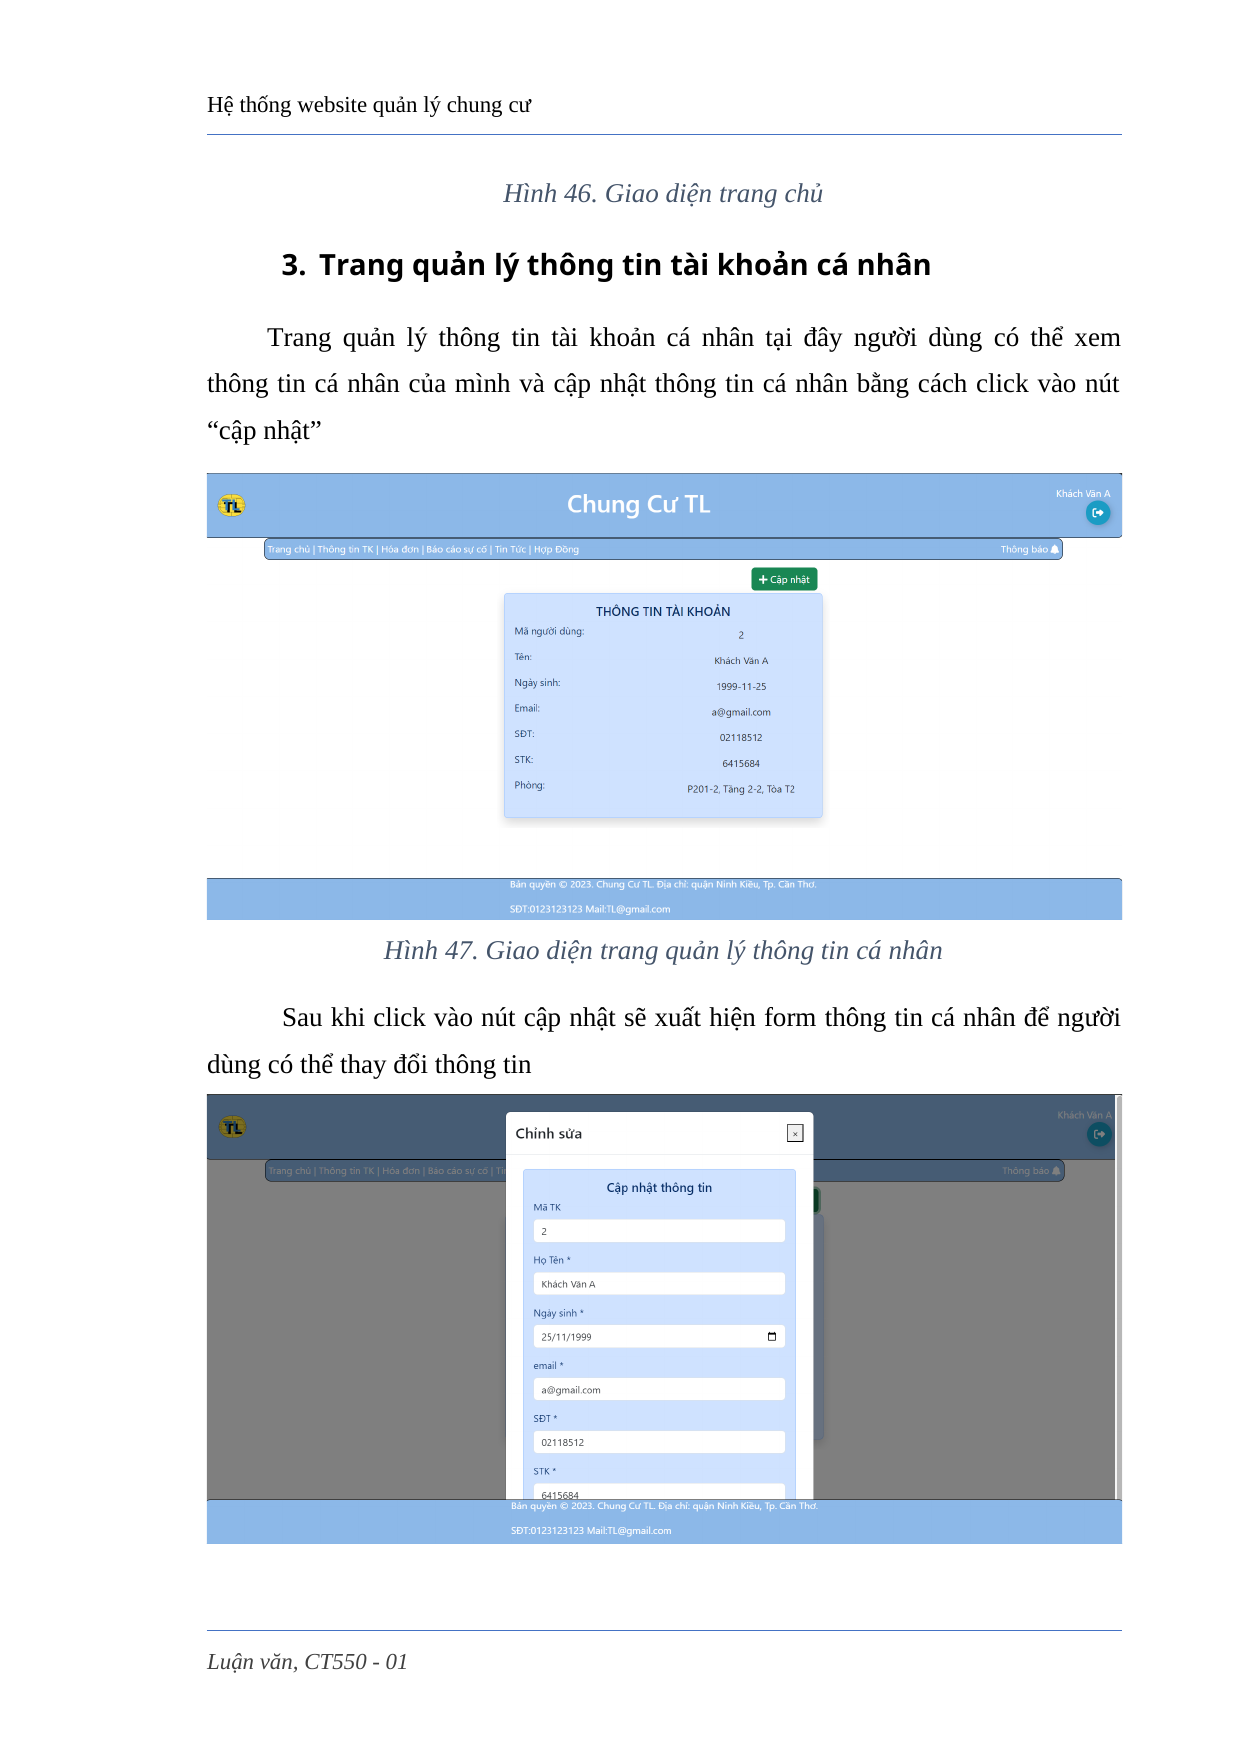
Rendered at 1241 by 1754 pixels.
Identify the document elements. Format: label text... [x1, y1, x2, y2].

picture [206, 473, 1123, 920]
text Hình 46. Giao diện trang chủ [207, 177, 1122, 208]
text Trang quản lý thông tin tài khoản cá nhân tại đây người dùng có thể xem thông tin cá nhân của mình và cập nhật thông tin cá nhân bằng cách click vào nút “cập nhật” [207, 321, 1122, 445]
text Hình 47. Giao diện trang quản lý thông tin cá nhân [207, 934, 1122, 965]
subtitle Trang quản lý thông tin tài khoản cá nhân [281, 245, 1122, 284]
picture [206, 1094, 1123, 1544]
text Sau khi click vào nút cập nhật sẽ xuất hiện form thông tin cá nhân để người dùng có thể thay đổi thông tin [207, 1001, 1122, 1079]
